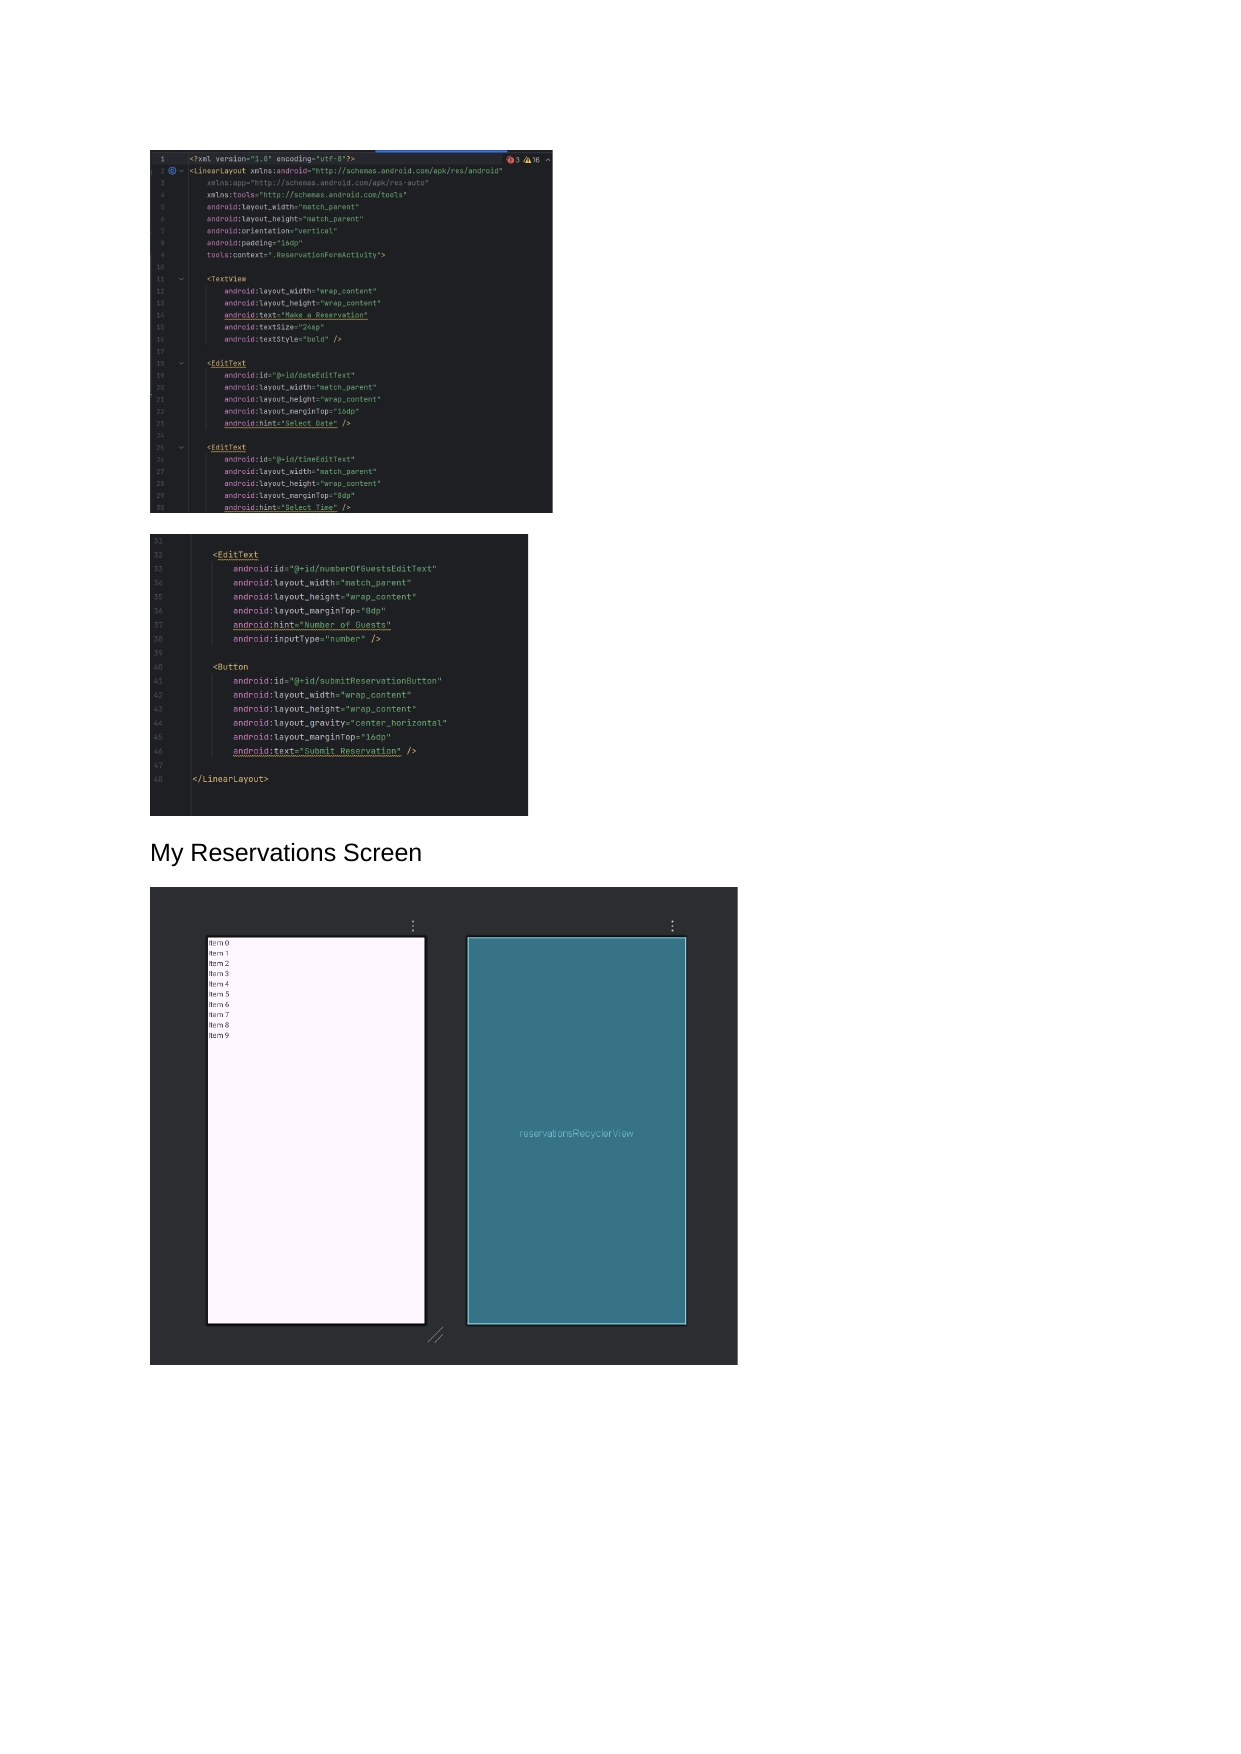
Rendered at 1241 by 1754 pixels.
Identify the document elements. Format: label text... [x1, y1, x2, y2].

text My Reservations Screen [150, 837, 1090, 866]
picture [150, 150, 553, 513]
picture [150, 887, 738, 1365]
picture [150, 534, 529, 816]
